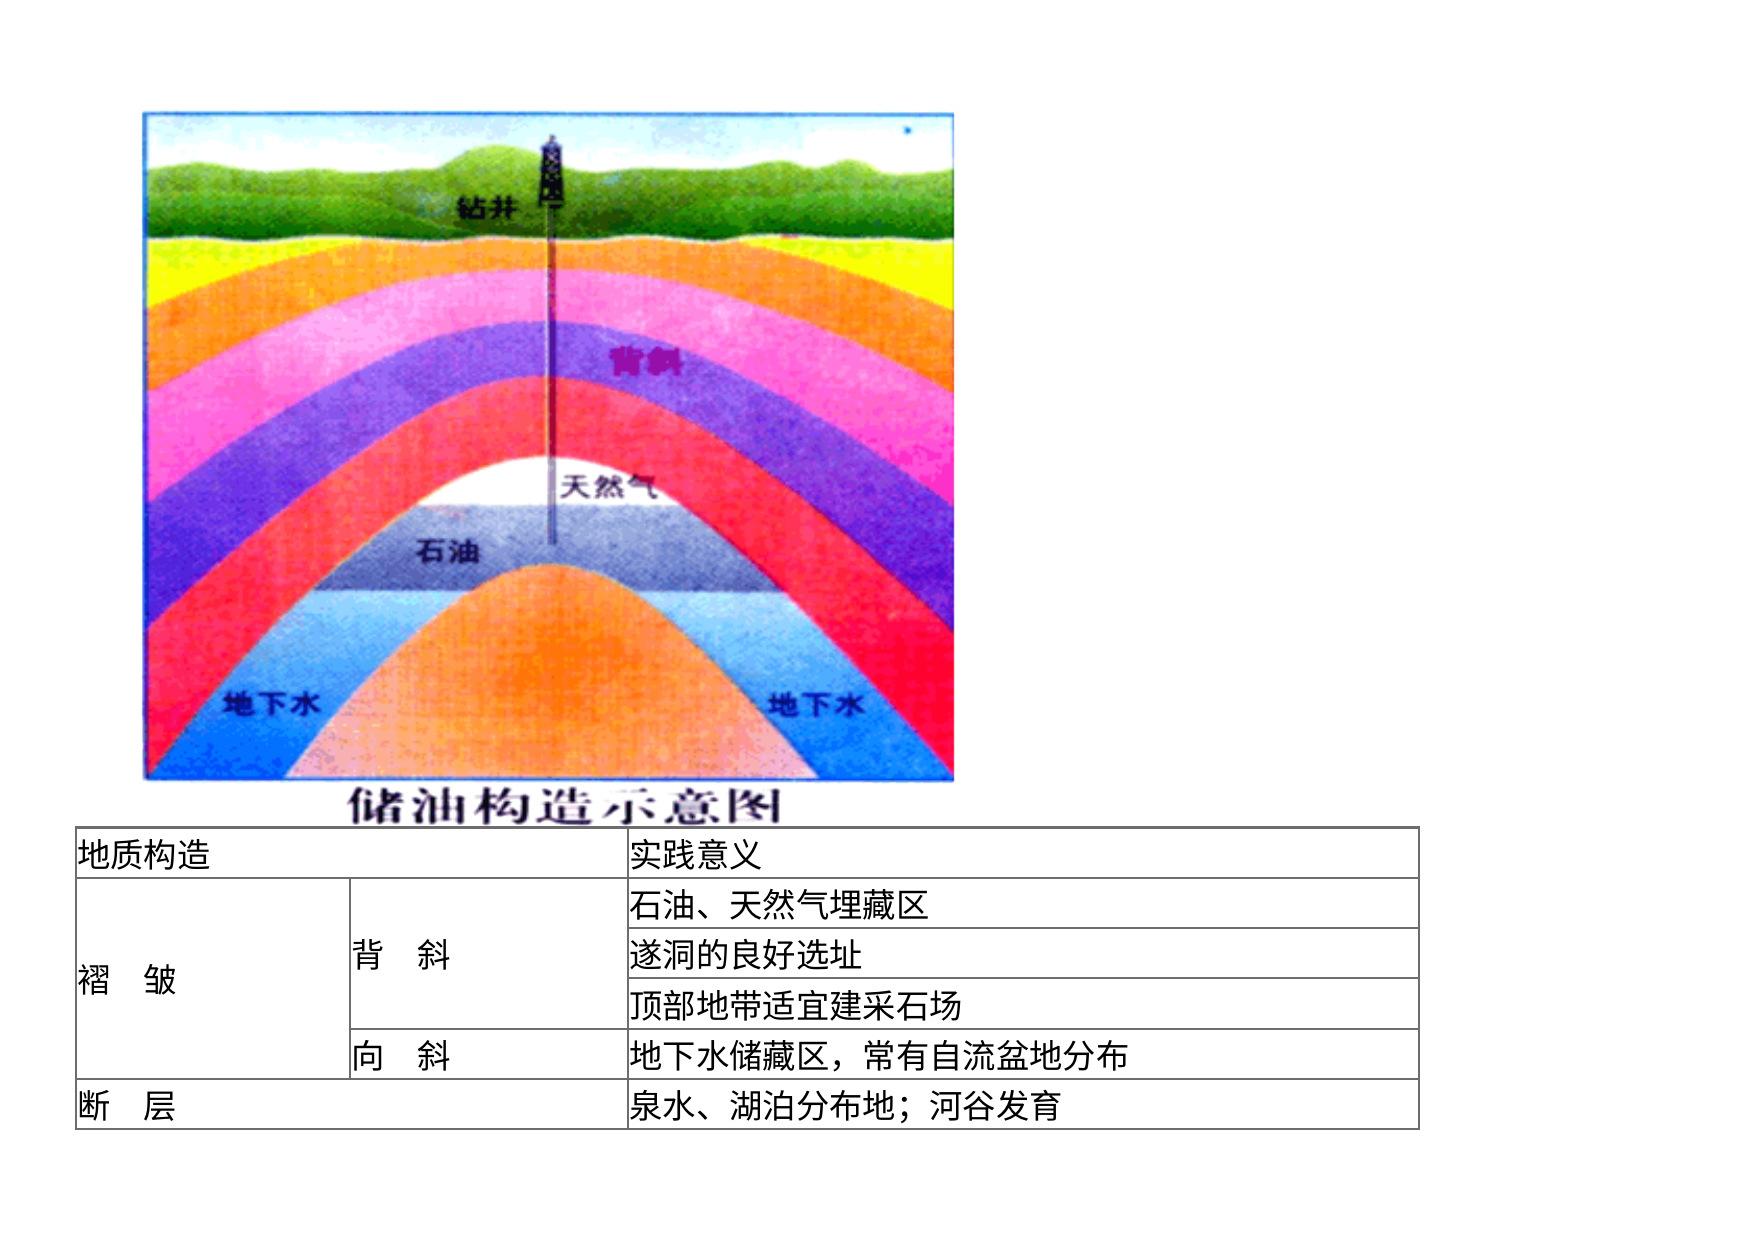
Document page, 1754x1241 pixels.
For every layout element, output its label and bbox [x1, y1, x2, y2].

table_header [75, 91, 1537, 1149]
picture [141, 110, 957, 826]
